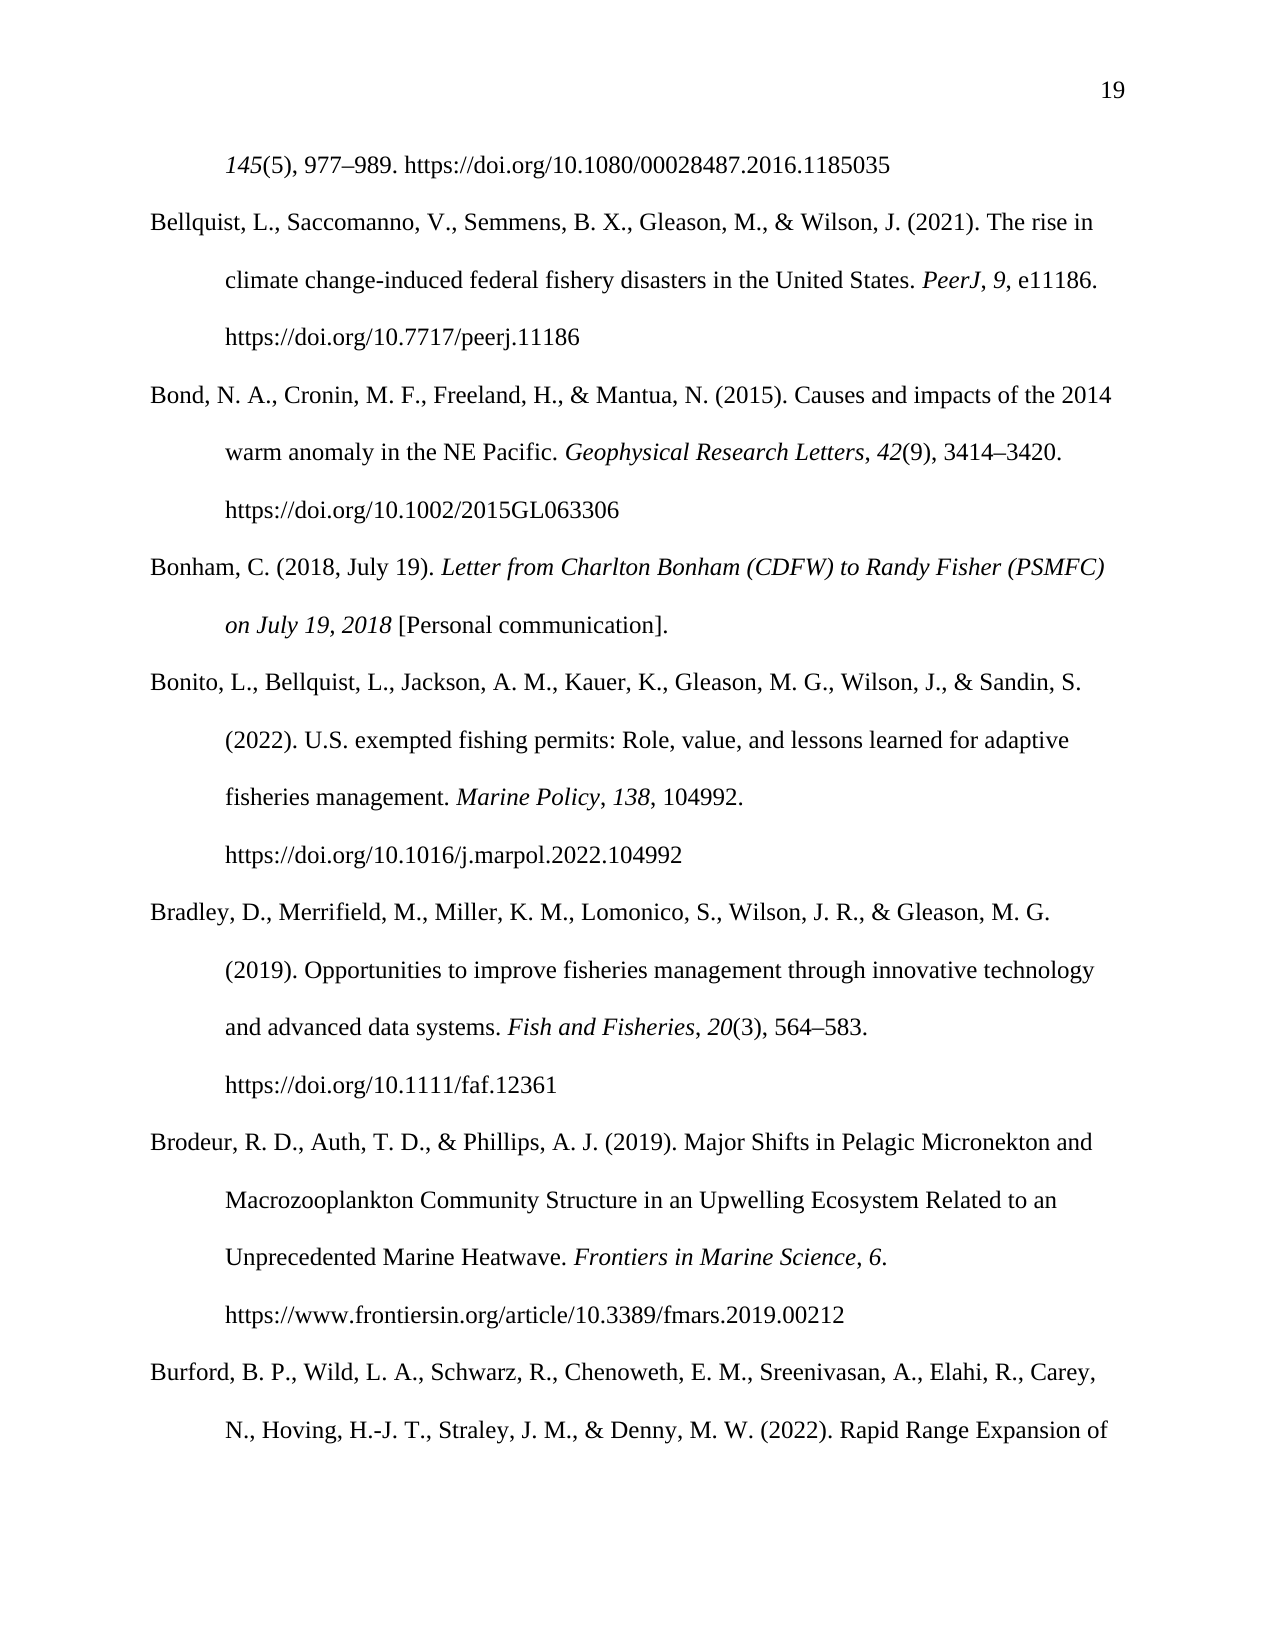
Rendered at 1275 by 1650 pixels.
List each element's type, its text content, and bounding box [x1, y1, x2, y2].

text Bradley, D., Merrifield, M., Miller, K. M., Lomonico, S., Wilson, J. R., & Gleason, M. G. (2019). Opportunities to improve fisheries management through innovative technology and advanced data systems. Fish and Fisheries, 20(3), 564–583. https://doi.org/10.1111/faf.12361 [150, 897, 1125, 1099]
text Brodeur, R. D., Auth, T. D., & Phillips, A. J. (2019). Major Shifts in Pelagic Micronekton and Macrozooplankton Community Structure in an Upwelling Ecosystem Related to an Unprecedented Marine Heatwave. Frontiers in Marine Science, 6. https://www.frontiersin.org/article/10.3389/fmars.2019.00212 [150, 1127, 1125, 1329]
text Bellquist, L., Saccomanno, V., Semmens, B. X., Gleason, M., & Wilson, J. (2021). The rise in climate change-induced federal fishery disasters in the United States. PeerJ, 9, e11186. https://doi.org/10.7717/peerj.11186 [150, 207, 1125, 351]
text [150, 150, 1125, 179]
text Bond, N. A., Cronin, M. F., Freeland, H., & Mantua, N. (2015). Causes and impacts of the 2014 warm anomaly in the NE Pacific. Geophysical Research Letters, 42(9), 3414–3420. https://doi.org/10.1002/2015GL063306 [150, 380, 1125, 524]
text Bonham, C. (2018, July 19). Letter from Charlton Bonham (CDFW) to Randy Fisher (PSMFC) on July 19, 2018 [Personal communication]. [150, 552, 1125, 639]
text Bonito, L., Bellquist, L., Jackson, A. M., Kauer, K., Gleason, M. G., Wilson, J., & Sandin, S. (2022). U.S. exempted fishing permits: Role, value, and lessons learned for adaptive fisheries management. Marine Policy, 138, 104992. https://doi.org/10.1016/j.marpol.2022.104992 [150, 667, 1125, 869]
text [150, 1357, 1125, 1444]
